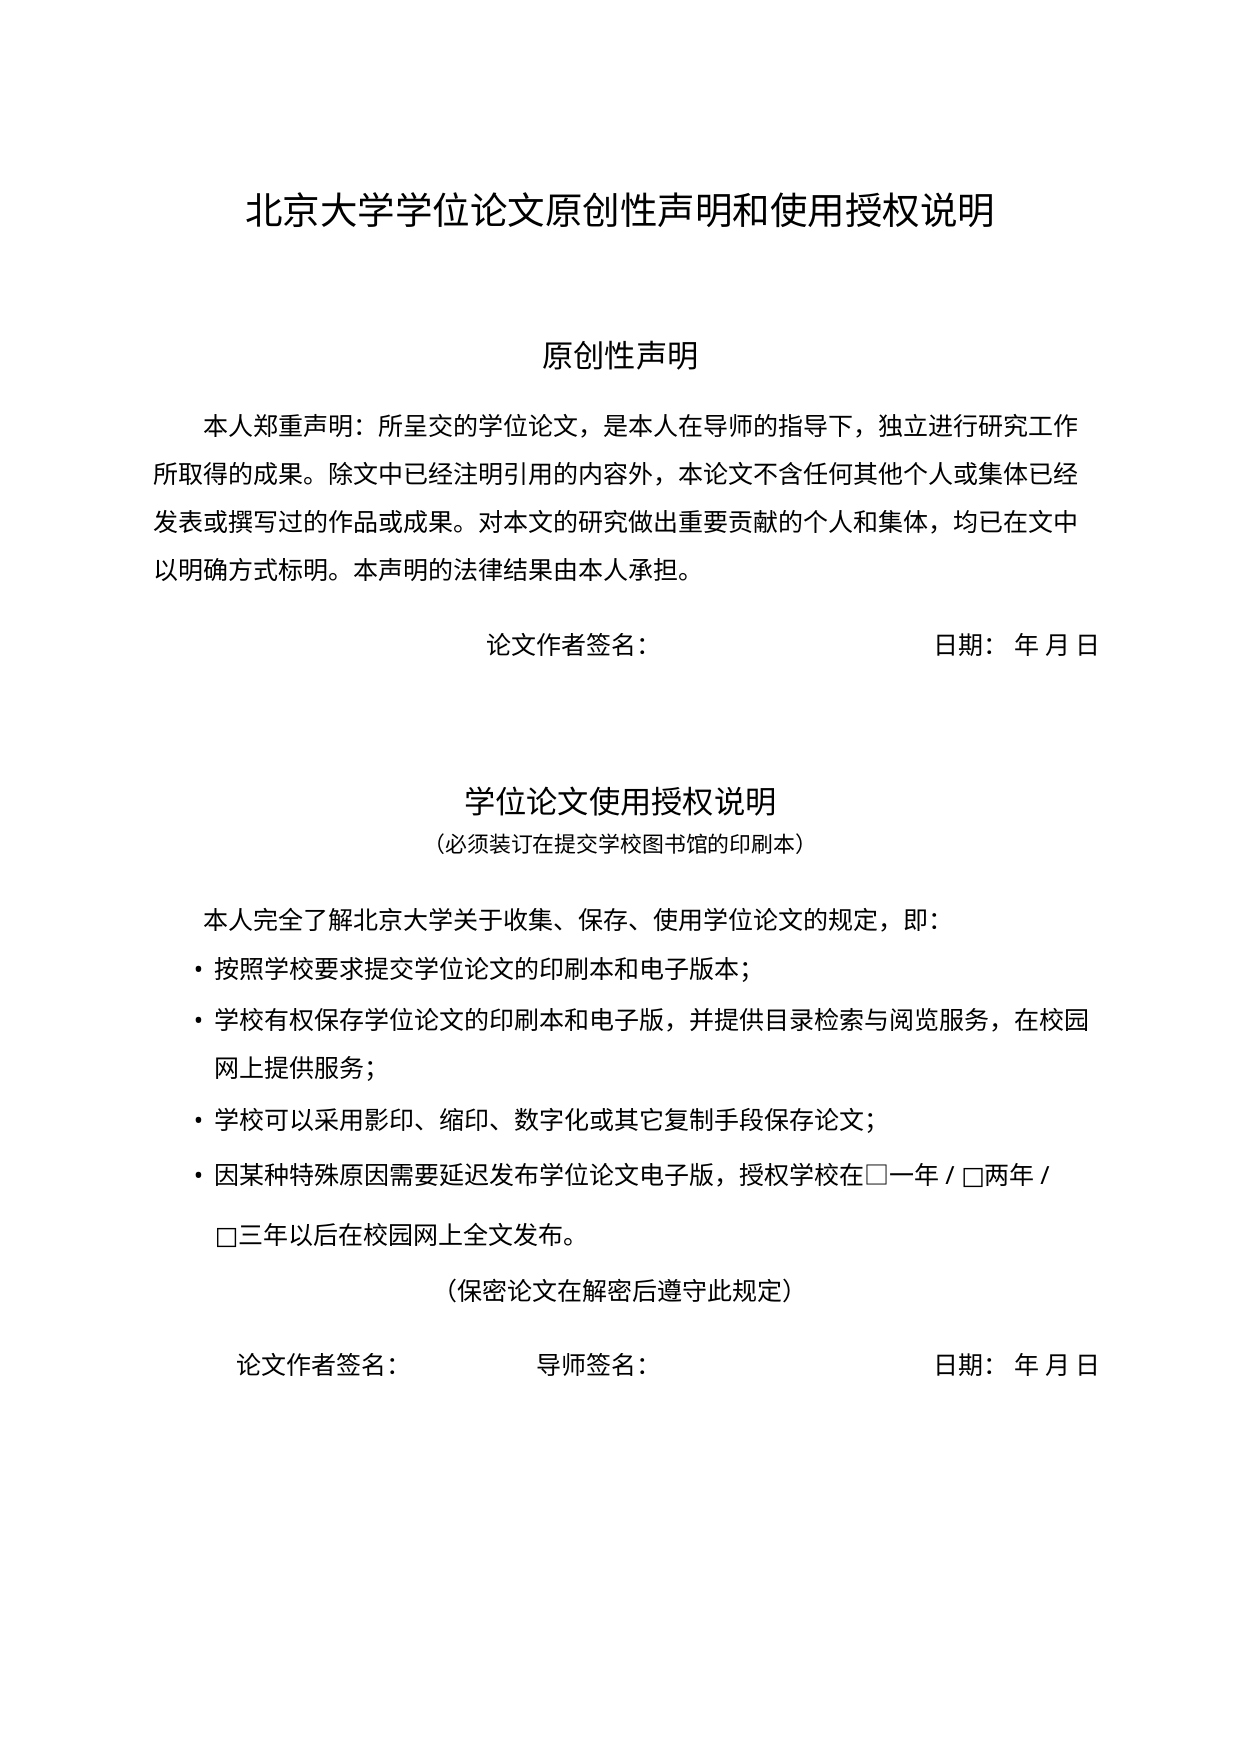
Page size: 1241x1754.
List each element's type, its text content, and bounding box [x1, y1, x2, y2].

list 学校可以采用影印、缩印、数字化或其它复制手段保存论文； [193, 1100, 1101, 1136]
text 论文作者签名： 日期： 年 月 日 [153, 625, 1101, 662]
text 原创性声明 [153, 332, 1087, 377]
text 学位论文使用授权说明 [153, 777, 1087, 822]
text 论文作者签名： 导师签名： 日期： 年 月 日 [153, 1346, 1101, 1382]
text （保密论文在解密后遵守此规定） [154, 1272, 1086, 1308]
text □三年以后在校园网上全文发布。 [214, 1215, 1101, 1251]
text （必须装订在提交学校图书馆的印刷本） [153, 827, 1087, 858]
list 学校有权保存学位论文的印刷本和电子版，并提供目录检索与阅览服务，在校园网上提供服务； [193, 1001, 1101, 1085]
text 本人郑重声明：所呈交的学位论文，是本人在导师的指导下，独立进行研究工作所取得的成果。除文中已经注明引用的内容外，本论文不含任何其他个人或集体已经发表或撰写过的作品或成果。对本文的研究做出重要贡献的个人和集体，均已在文中以明确方式标明。本声明的法律结果由本人承担。 [153, 406, 1101, 587]
text 本人完全了解北京大学关于收集、保存、使用学位论文的规定，即： [203, 900, 1101, 936]
list 因某种特殊原因需要延迟发布学位论文电子版，授权学校在□一年 / □两年 / [193, 1155, 1101, 1191]
text 北京大学学位论文原创性声明和使用授权说明 [153, 181, 1087, 235]
list 按照学校要求提交学位论文的印刷本和电子版本； [193, 949, 1101, 985]
